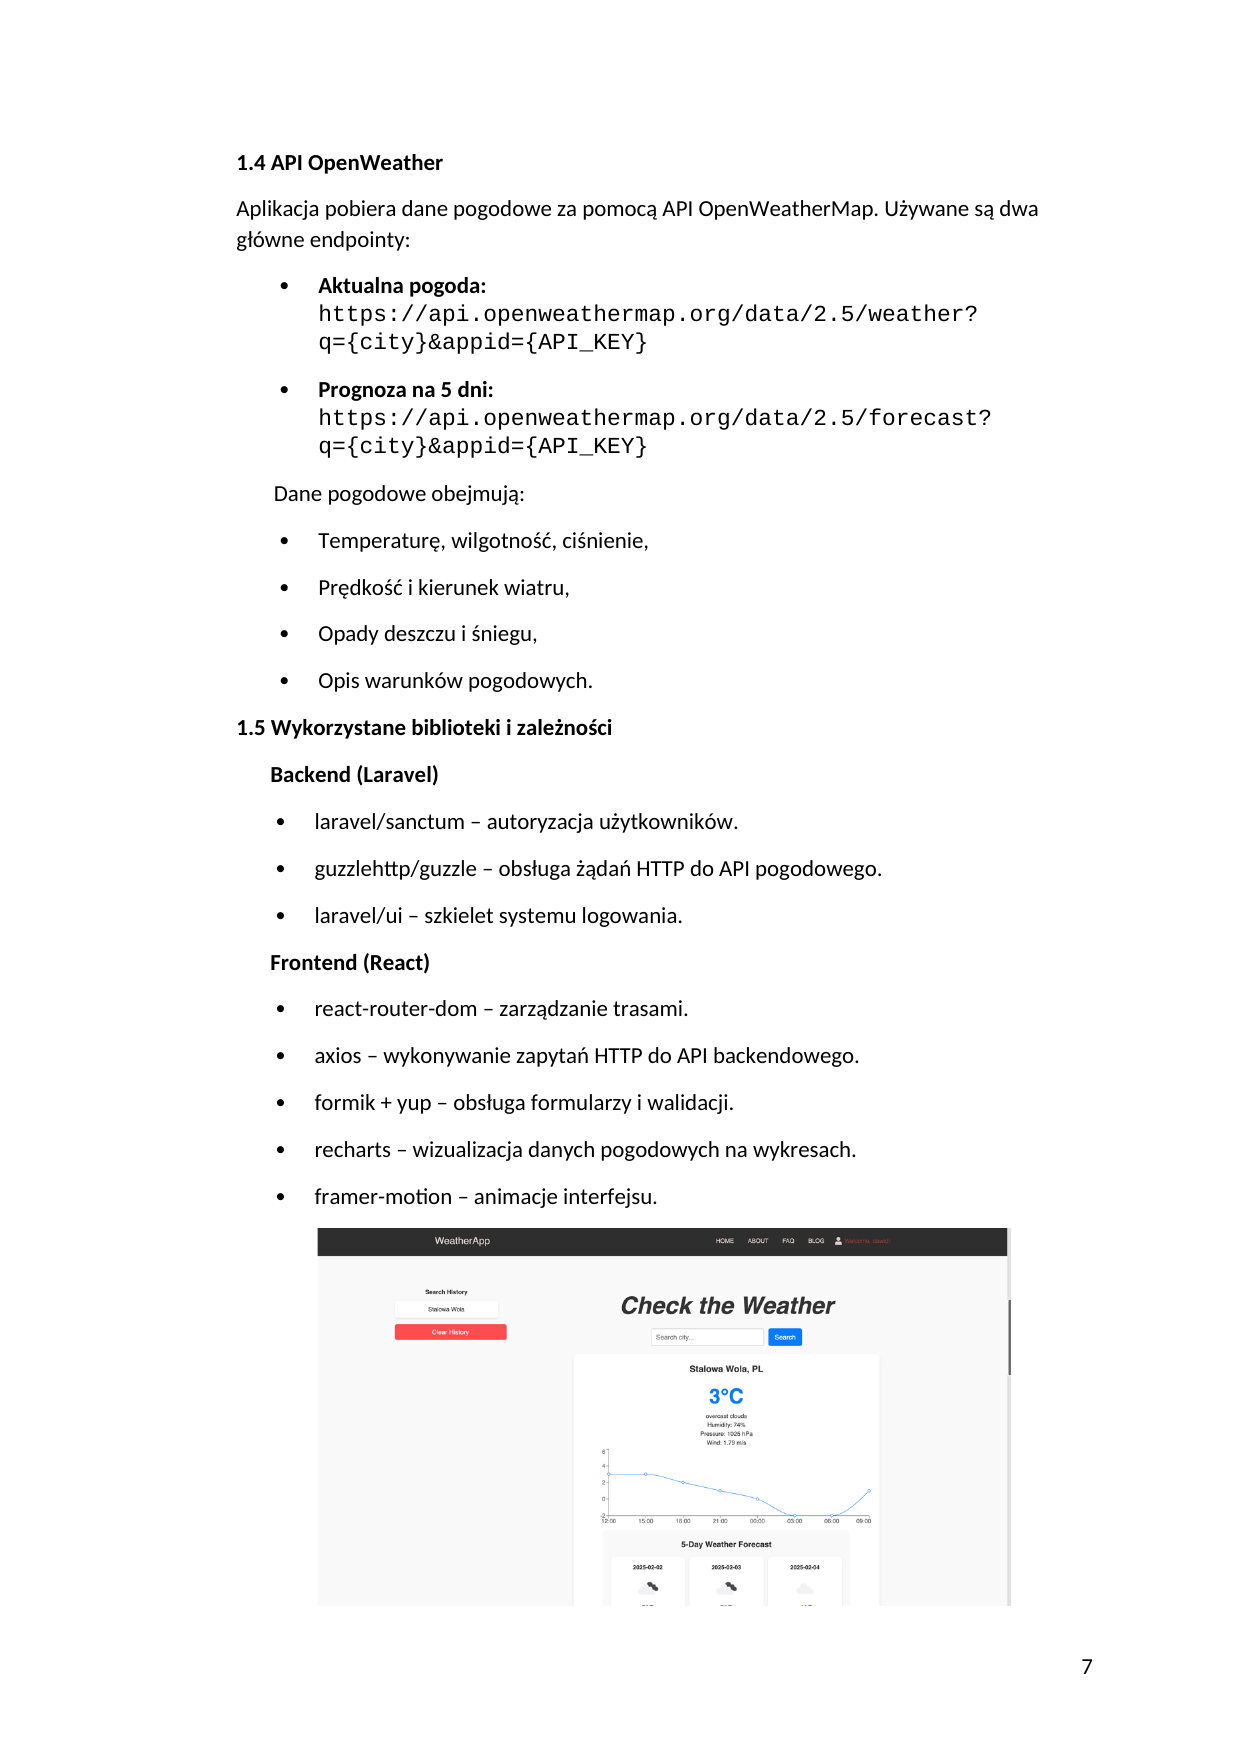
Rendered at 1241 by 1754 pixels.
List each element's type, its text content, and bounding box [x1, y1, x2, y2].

list recharts – wizualizacja danych pogodowych na wykresach. [277, 1135, 1093, 1163]
list react-router-dom – zarządzanie trasami. [277, 994, 1093, 1022]
text Frontend (React) [270, 948, 1093, 976]
list laravel/ui – szkielet systemu logowania. [277, 901, 1093, 929]
text Aplikacja pobiera dane pogodowe za pomocą API OpenWeatherMap. Używane są dwa główne endpointy: [236, 194, 1093, 253]
text 1.4 API OpenWeather [236, 148, 1093, 176]
list Prędkość i kierunek wiatru, [281, 573, 1093, 601]
list Opis warunków pogodowych. [281, 666, 1093, 694]
list formik + yup – obsługa formularzy i walidacji. [277, 1088, 1093, 1116]
list Temperaturę, wilgotność, ciśnienie, [281, 526, 1093, 554]
picture [317, 1228, 1012, 1606]
list Aktualna pogoda: https://api.openweathermap.org/data/2.5/weather?q={city}&appid={API_KEY} [281, 272, 1093, 357]
list laravel/sanctum – autoryzacja użytkowników. [277, 807, 1093, 835]
list Opady deszczu i śniegu, [281, 619, 1093, 647]
text Dane pogodowe obejmują: [274, 479, 1093, 507]
text 1.5 Wykorzystane biblioteki i zależności [236, 713, 1093, 741]
list Prognoza na 5 dni: https://api.openweathermap.org/data/2.5/forecast?q={city}&appid={API_KEY} [281, 375, 1093, 460]
text Backend (Laravel) [270, 760, 1093, 788]
list framer-motion – animacje interfejsu. [277, 1182, 1093, 1210]
list axios – wykonywanie zapytań HTTP do API backendowego. [277, 1041, 1093, 1069]
list guzzlehttp/guzzle – obsługa żądań HTTP do API pogodowego. [277, 854, 1093, 882]
